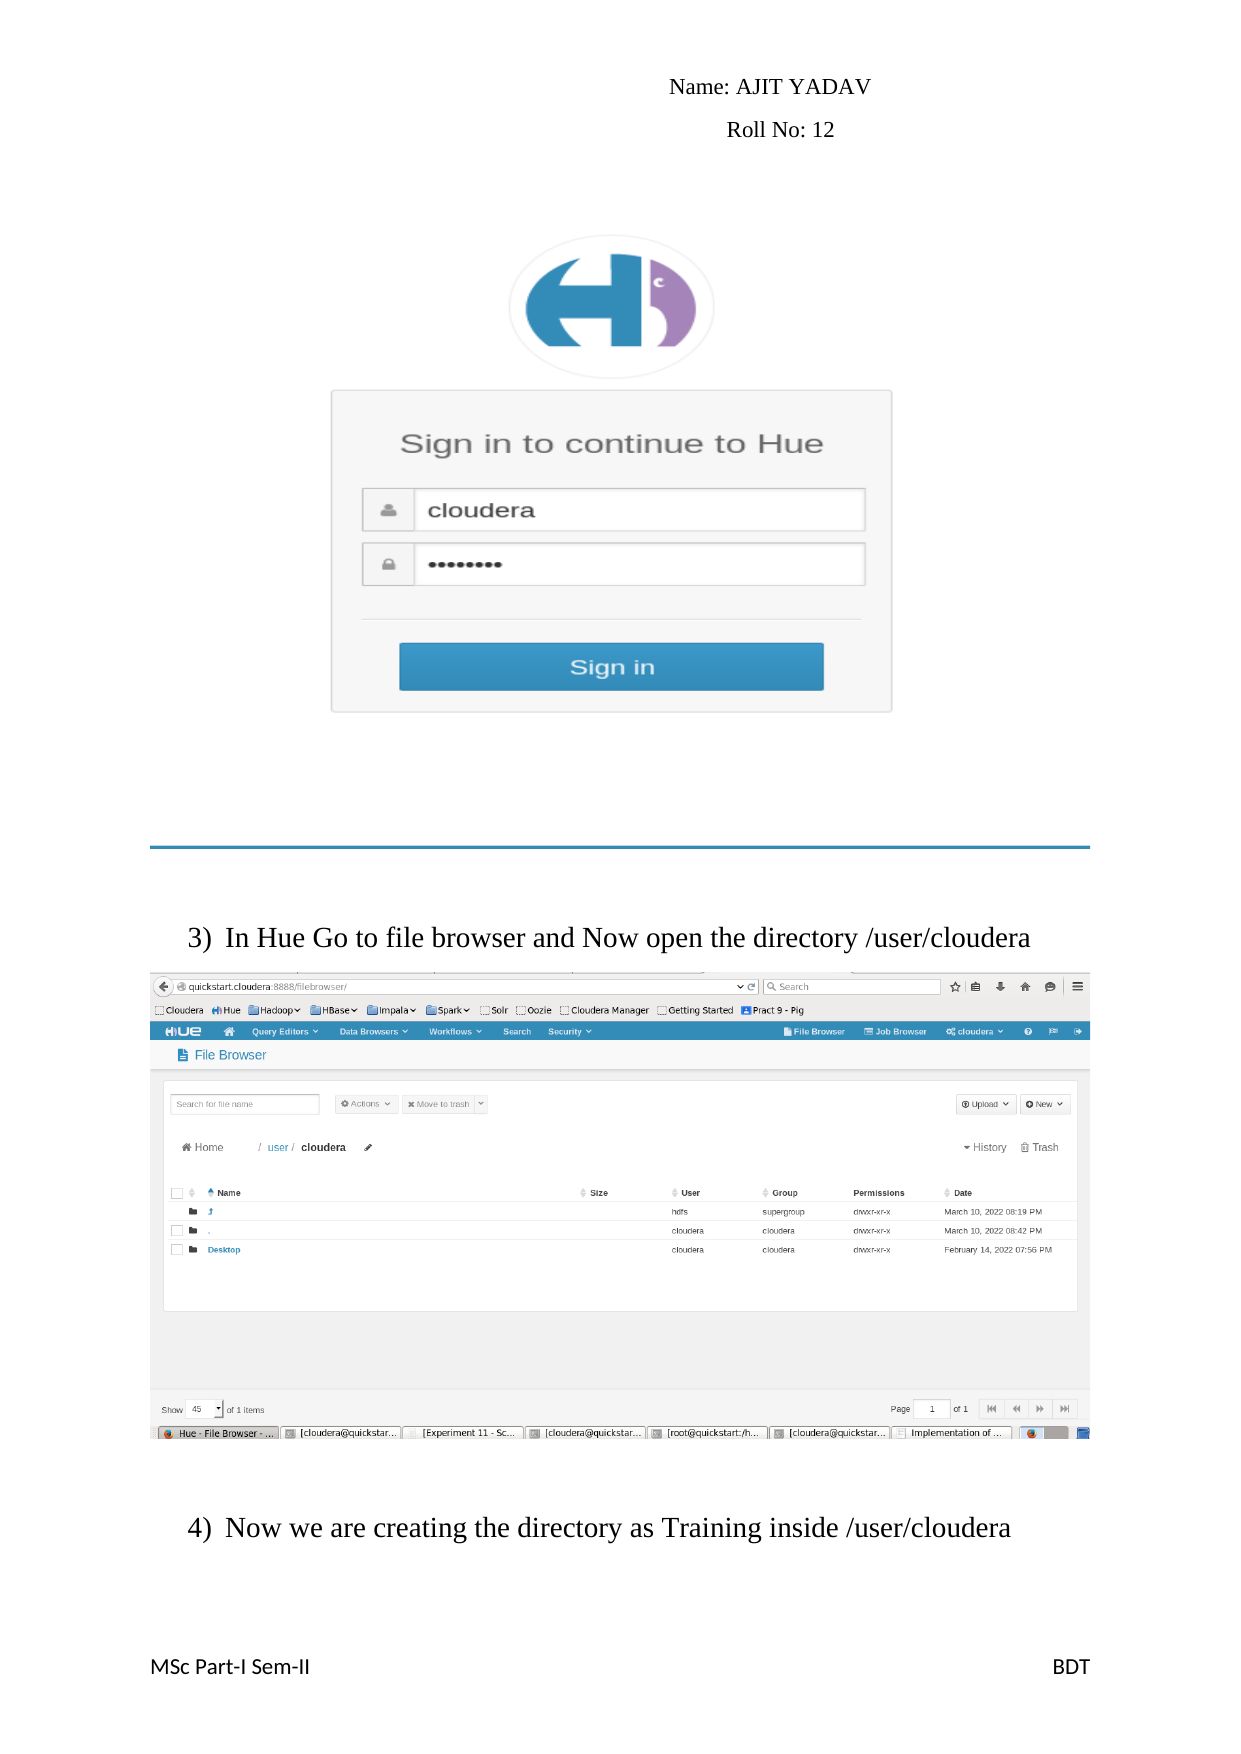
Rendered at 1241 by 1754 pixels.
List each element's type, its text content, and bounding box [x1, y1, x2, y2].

picture [150, 213, 1091, 849]
list Now we are creating the directory as Training inside /user/cloudera [187, 1510, 1090, 1543]
list In Hue Go to file browser and Now open the directory /user/cloudera [187, 920, 1090, 953]
picture [150, 972, 1091, 1439]
